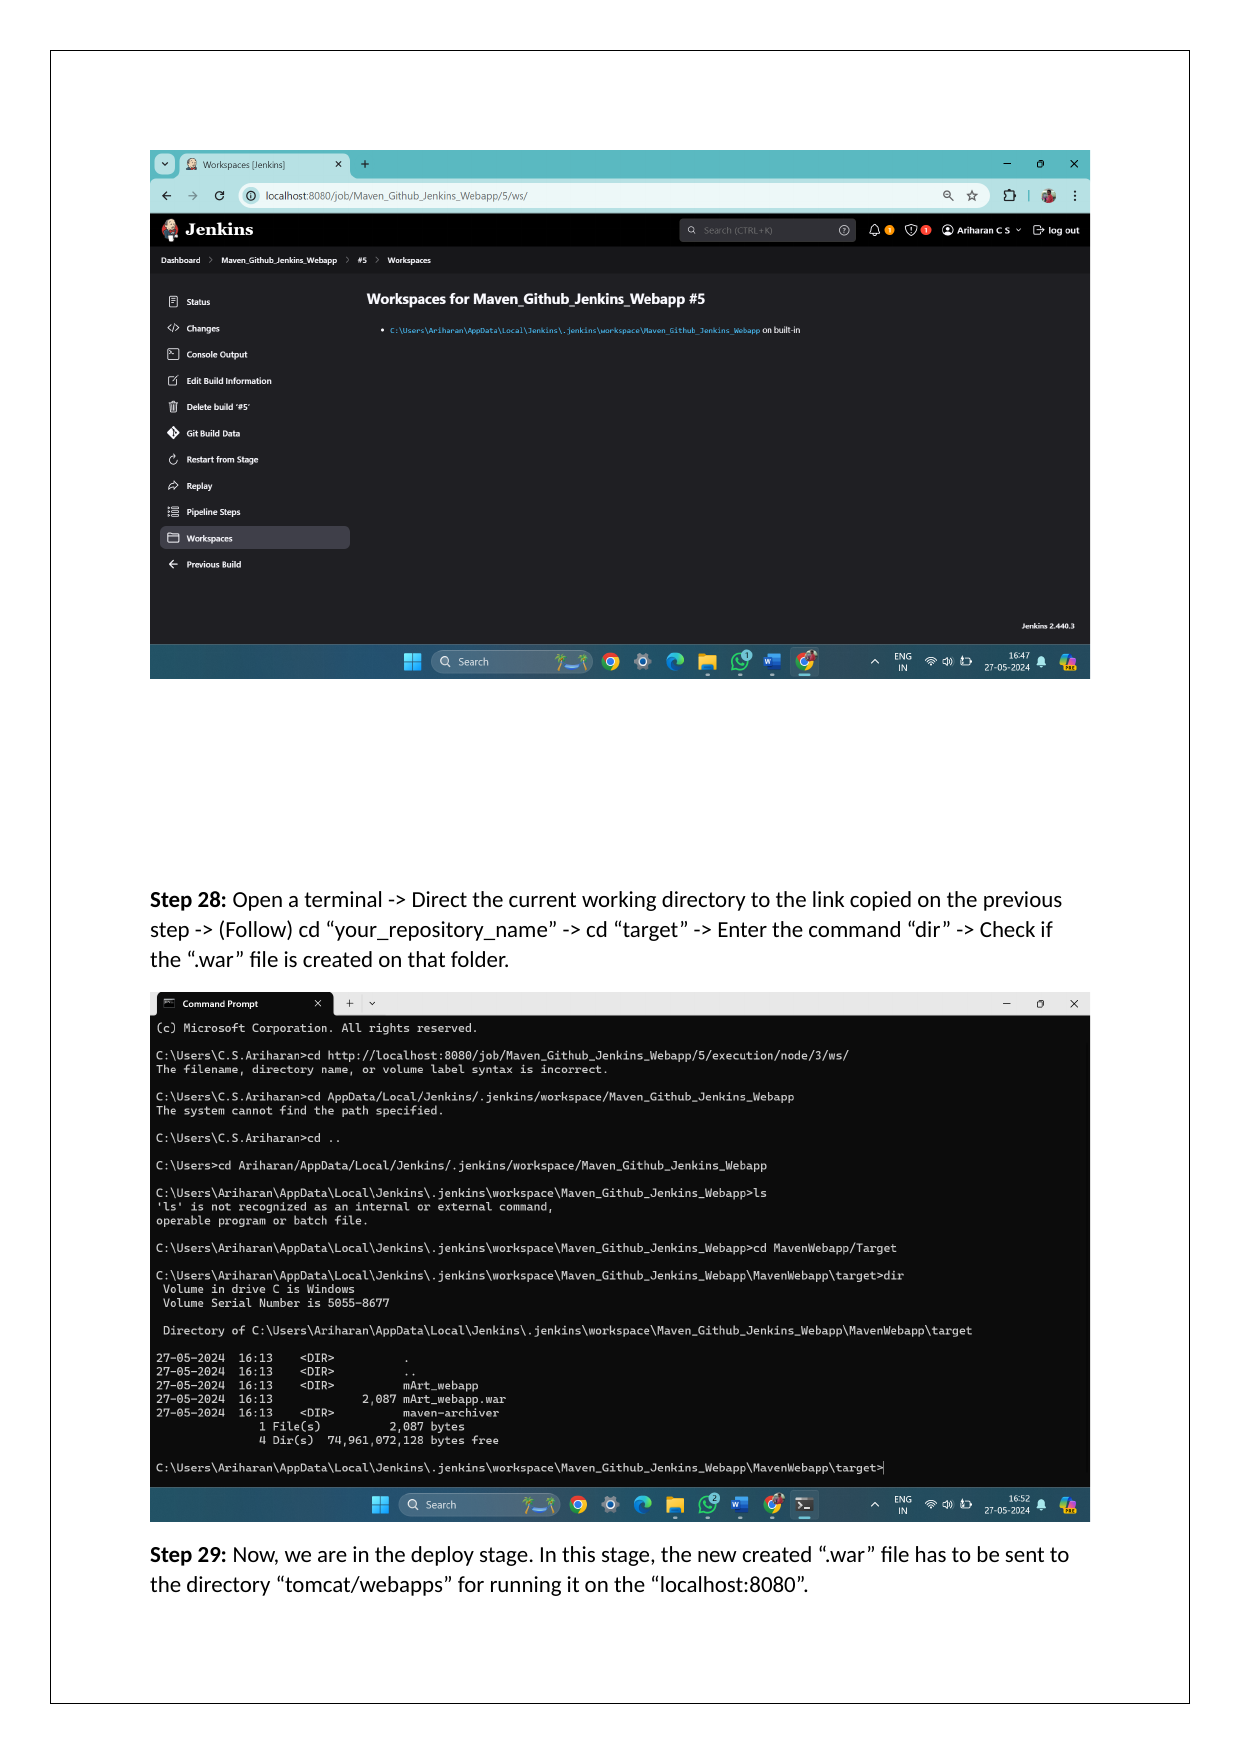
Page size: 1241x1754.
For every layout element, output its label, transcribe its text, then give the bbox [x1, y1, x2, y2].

picture [150, 150, 1091, 679]
picture [150, 992, 1091, 1522]
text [150, 1540, 1090, 1598]
text Step 28: Open a terminal -> Direct the current working directory to the link copied on the previous step -> (Follow) cd “your_repository_name” -> cd “target” -> Enter the command “dir” -> Check if the “.war” file is created on that folder. [150, 885, 1090, 974]
